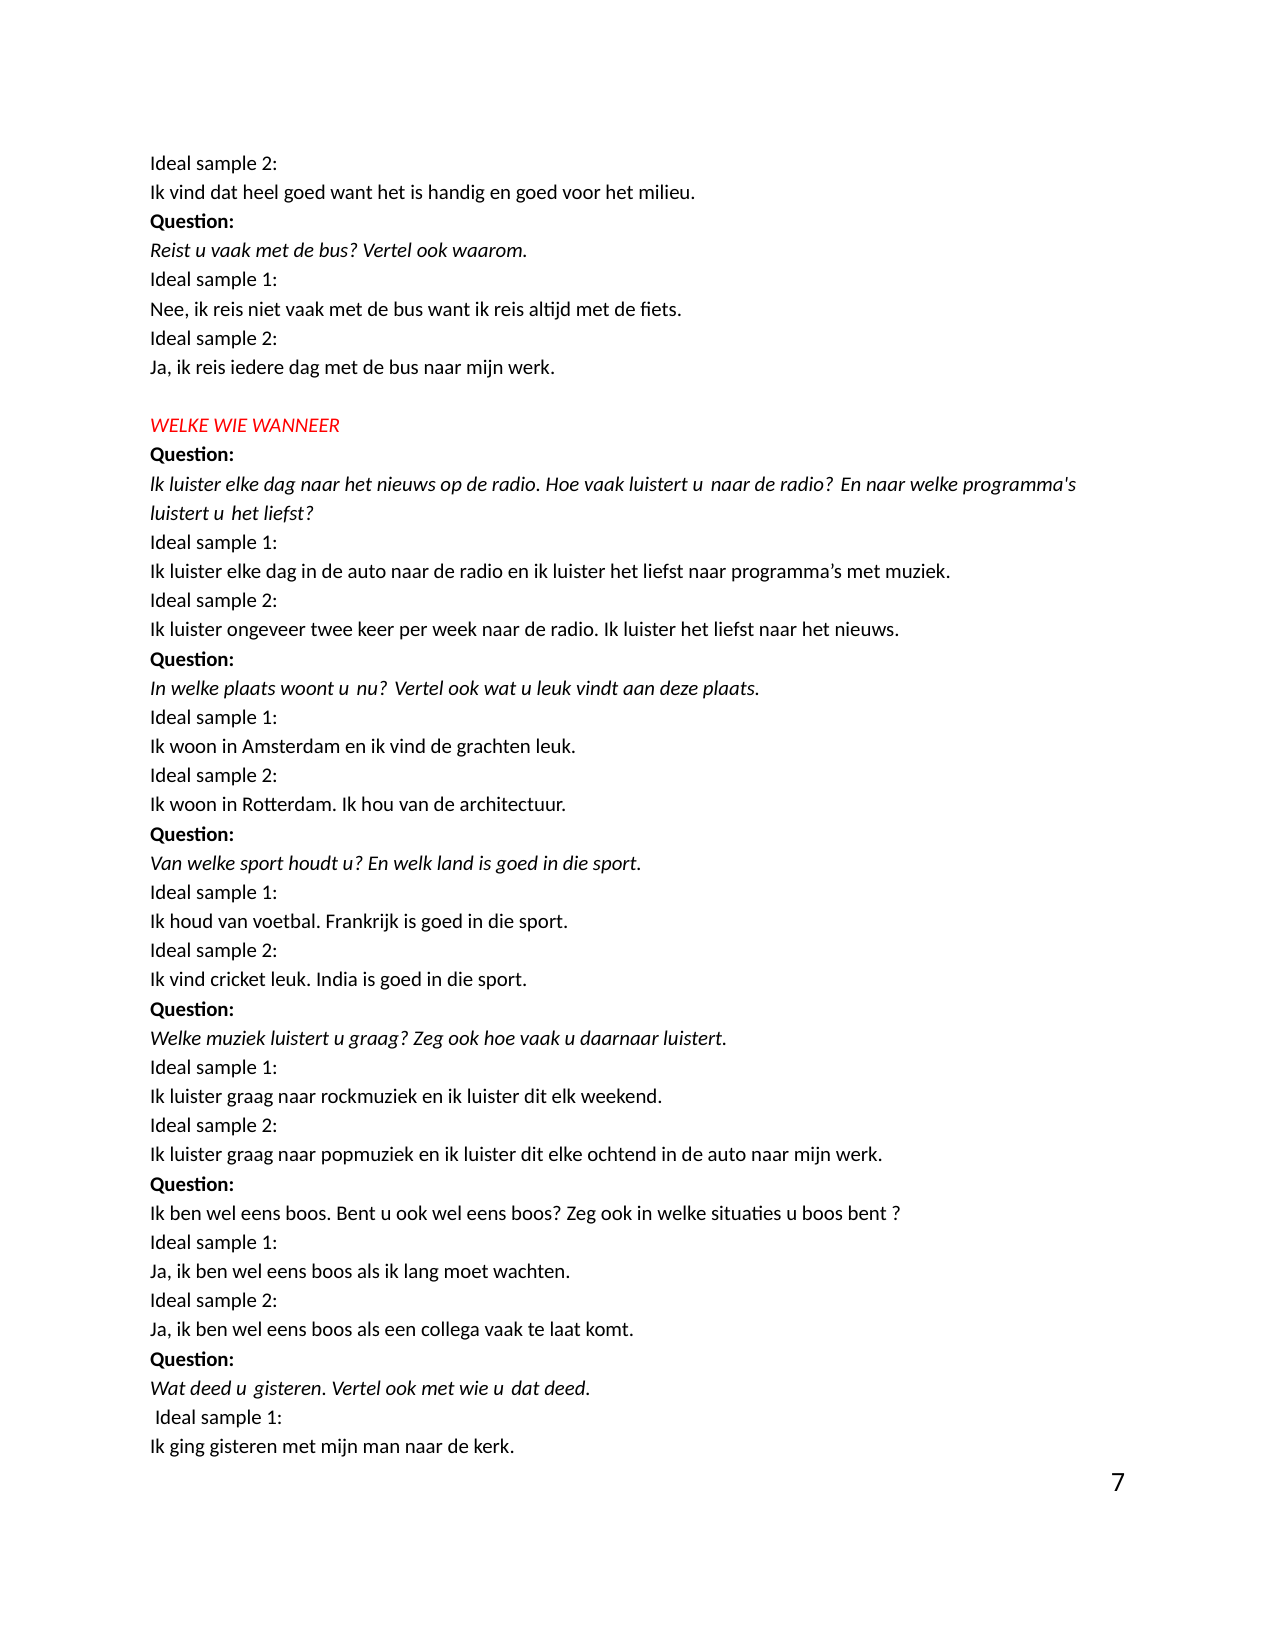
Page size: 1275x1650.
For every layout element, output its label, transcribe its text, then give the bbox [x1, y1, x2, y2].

text Question: [150, 1346, 1125, 1371]
text Question: [150, 442, 1125, 467]
text Question: [150, 208, 1125, 234]
text Question: [150, 821, 1125, 846]
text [150, 1404, 1125, 1459]
text Ideal sample 2: Ik luister graag naar popmuziek en ik luister dit elke ochtend in de auto naar mijn werk. [150, 1112, 1125, 1167]
text WELKE WIE WANNEER [150, 412, 1125, 438]
text Question: [150, 1171, 1125, 1196]
text Welke muziek luistert u graag? Zeg ook hoe vaak u daarnaar luistert. [150, 1025, 1125, 1050]
text Ideal sample 1: Ik luister graag naar rockmuziek en ik luister dit elk weekend. [150, 1054, 1125, 1109]
text Question: [150, 646, 1125, 671]
text Wat deed u gisteren. Vertel ook met wie u dat deed. [150, 1375, 1125, 1400]
text Question: [150, 996, 1125, 1021]
text Ik ben wel eens boos. Bent u ook wel eens boos? Zeg ook in welke situaties u boos bent ? [150, 1200, 1125, 1225]
text Van welke sport houdt u? En welk land is goed in die sport. [150, 850, 1125, 875]
text lk luister elke dag naar het nieuws op de radio. Hoe vaak luistert u naar de radio? En naar welke programma's luistert u het liefst? [150, 471, 1125, 525]
text In welke plaats woont u nu? Vertel ook wat u leuk vindt aan deze plaats. [150, 675, 1125, 700]
text Reist u vaak met de bus? Vertel ook waarom. [150, 237, 1125, 263]
text Ideal sample 1: Ik woon in Amsterdam en ik vind de grachten leuk. Ideal sample 2: Ik woon in Rotterdam. Ik hou van de architectuur. [150, 704, 1125, 817]
text Ideal sample 1: Ik houd van voetbal. Frankrijk is goed in die sport. Ideal sample 2: Ik vind cricket leuk. India is goed in die sport. [150, 879, 1125, 992]
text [150, 150, 1125, 204]
text Ideal sample 1: Ja, ik ben wel eens boos als ik lang moet wachten. Ideal sample 2: Ja, ik ben wel eens boos als een collega vaak te laat komt. [150, 1229, 1125, 1342]
text Ideal sample 1: Ik luister elke dag in de auto naar de radio en ik luister het liefst naar programma’s met muziek. Ideal sample 2: Ik luister ongeveer twee keer per week naar de radio. Ik luister het liefst naar het nieuws. [150, 529, 1125, 642]
text Ideal sample 1: Nee, ik reis niet vaak met de bus want ik reis altijd met de fiets. Ideal sample 2: Ja, ik reis iedere dag met de bus naar mijn werk. [150, 267, 1125, 379]
